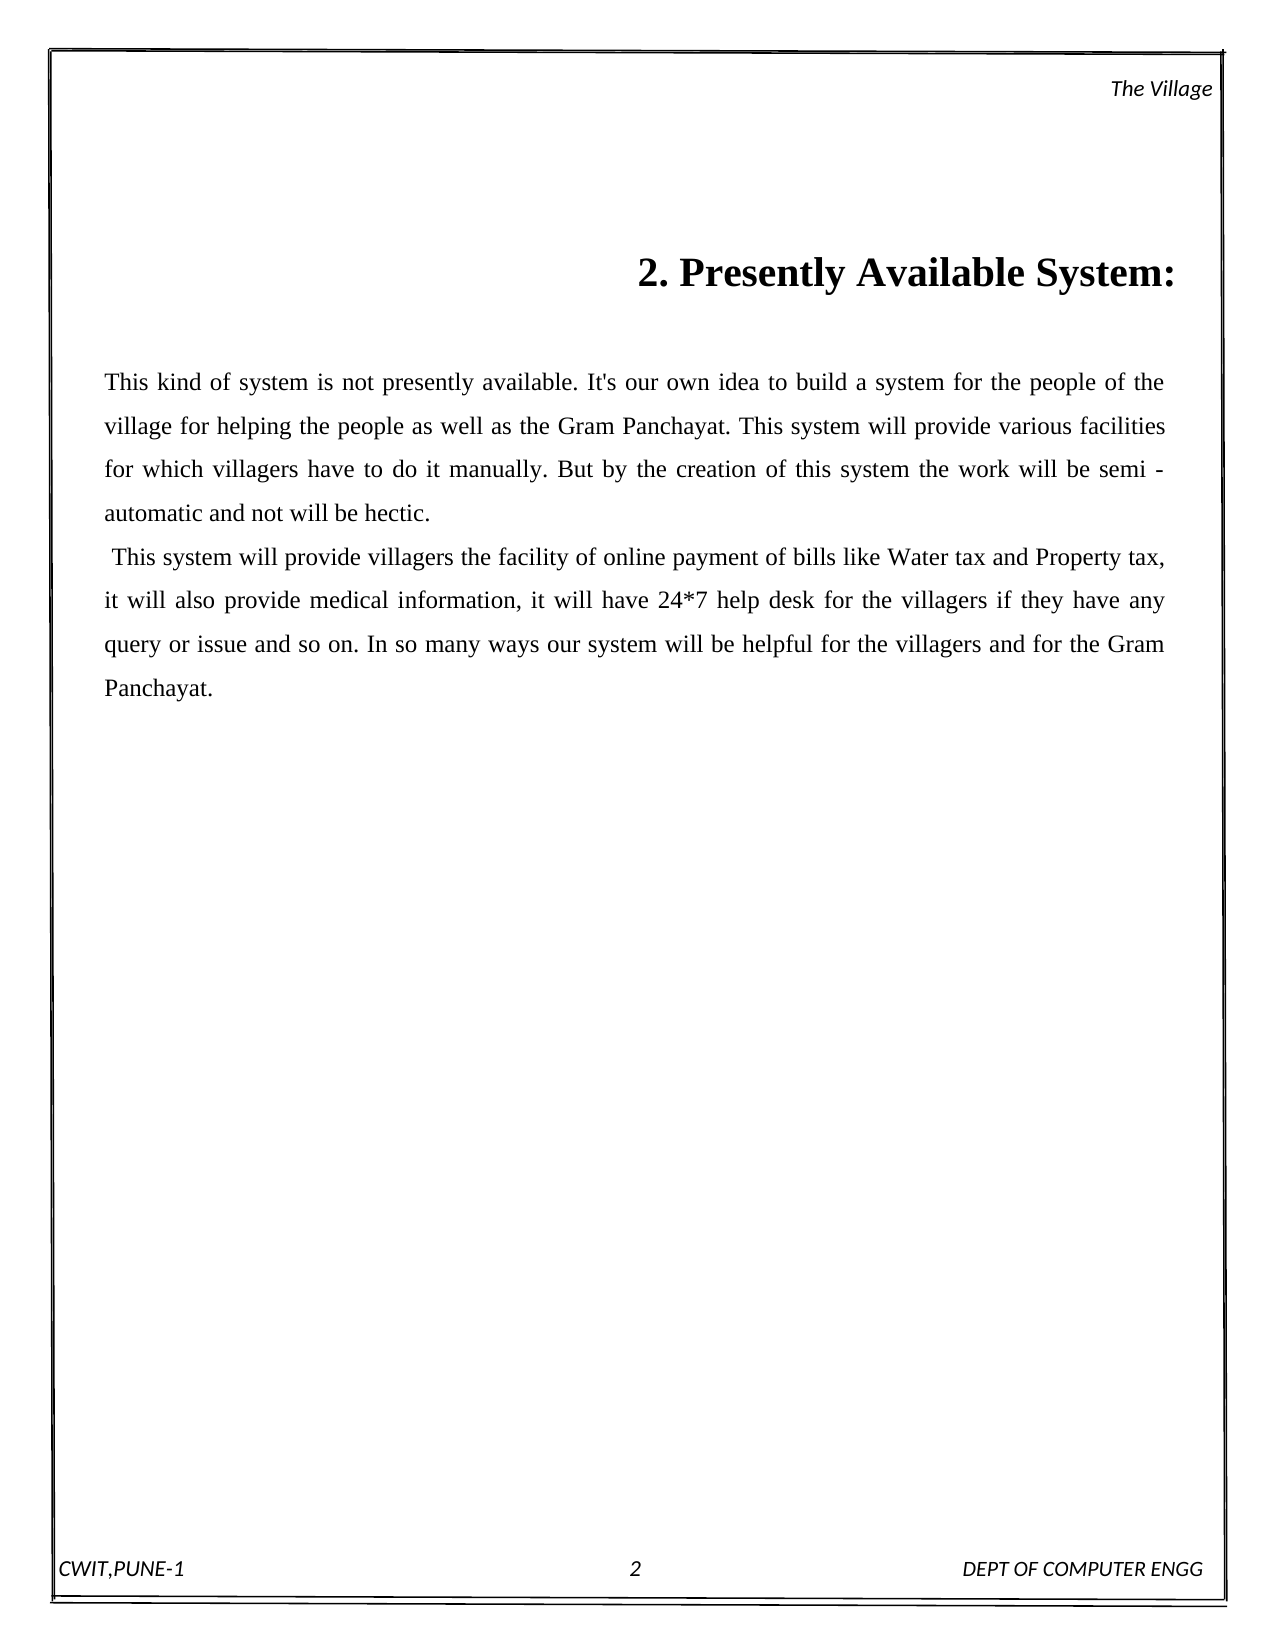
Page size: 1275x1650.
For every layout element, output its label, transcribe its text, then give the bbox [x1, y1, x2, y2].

text CWIT,PUNE-1 2 DEPT OF COMPUTER ENGG [58, 1554, 1217, 1582]
text This kind of system is not presently available. It's our own idea to build a system for the people of the village for helping the people as well as the Gram Panchayat. This system will provide various facilities for which villagers have to do it manually. But by the creation of this system the work will be semi - automatic and not will be hectic. [104, 367, 1167, 527]
text 2. Presently Available System: [637, 247, 1217, 295]
text The Village [848, 74, 1217, 103]
text This system will provide villagers the facility of online payment of bills like Water tax and Property tax, it will also provide medical information, it will have 24*7 help desk for the villagers if they have any query or issue and so on. In so many ways our system will be helpful for the villagers and for the Gram Panchayat. [104, 542, 1167, 701]
